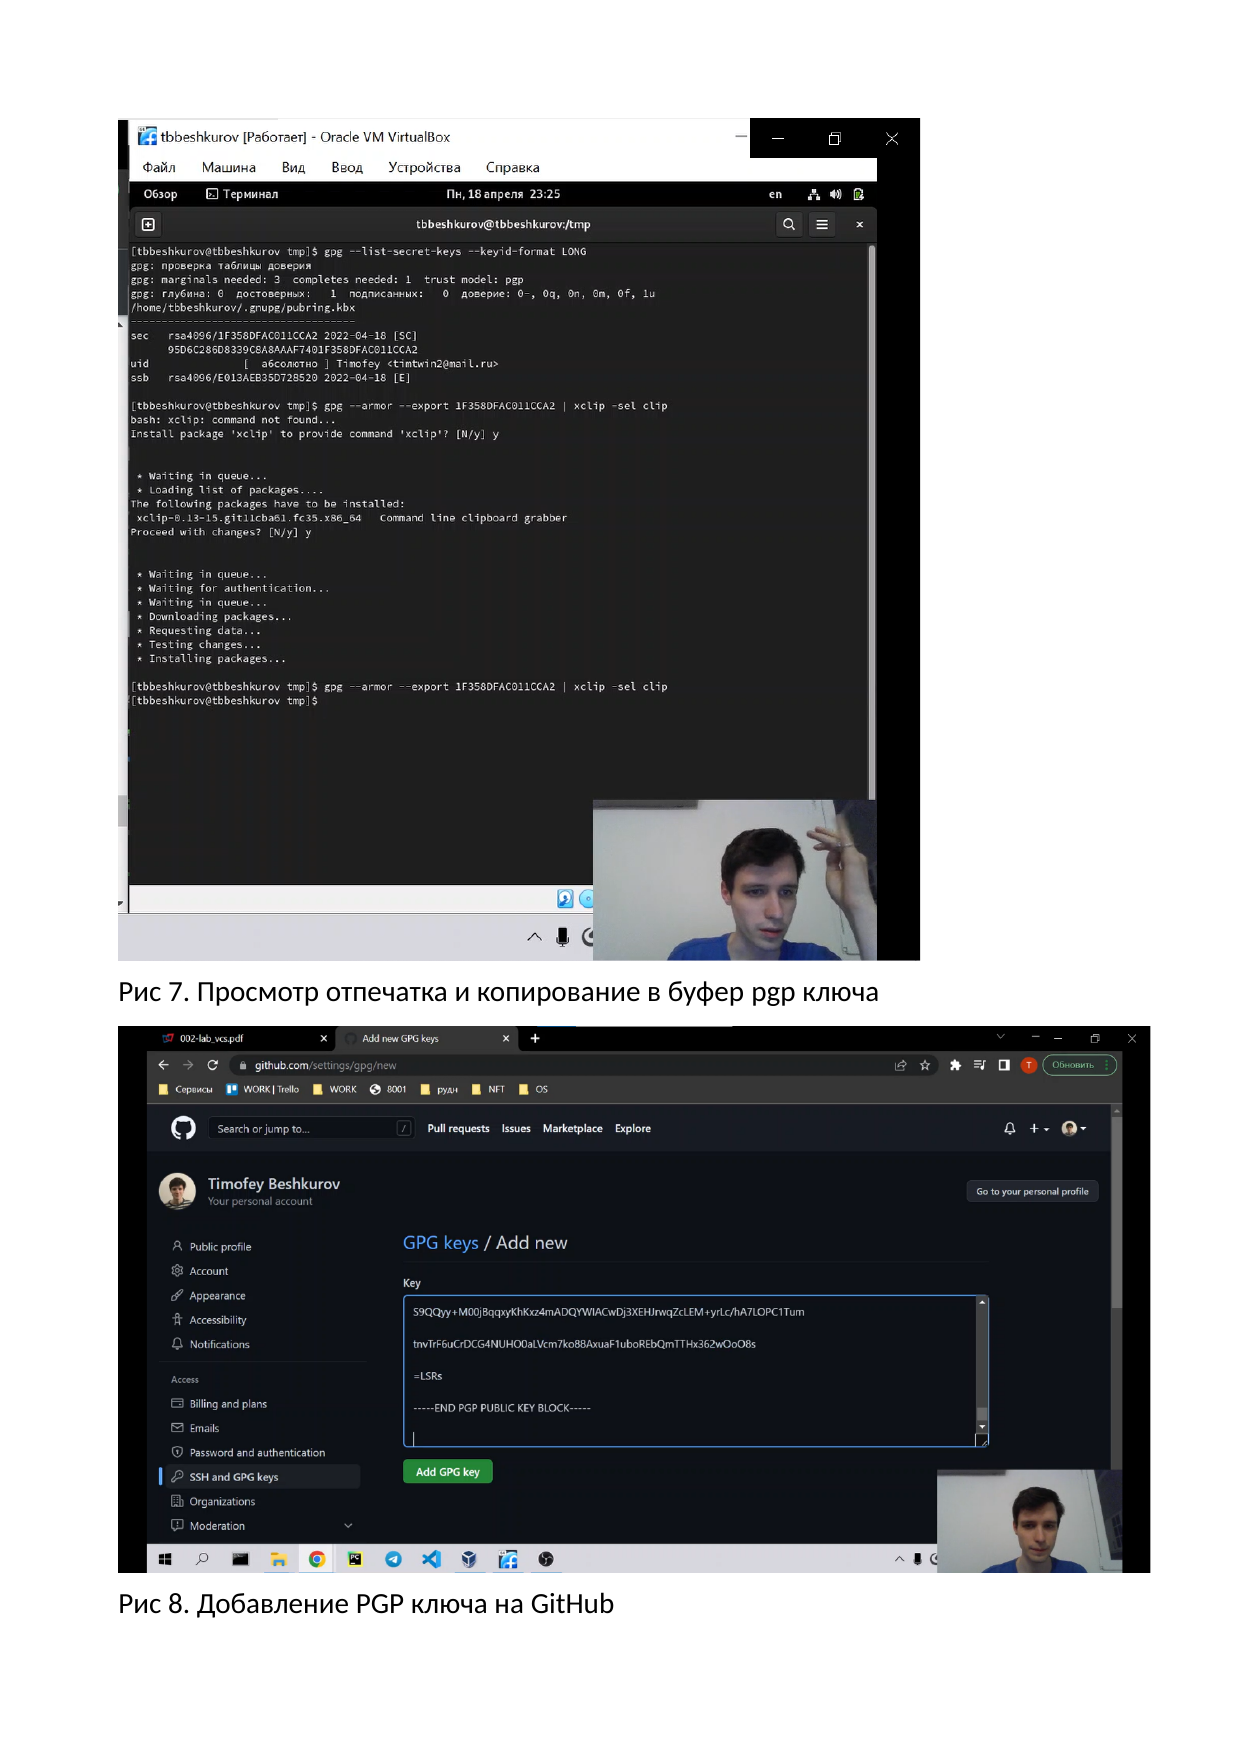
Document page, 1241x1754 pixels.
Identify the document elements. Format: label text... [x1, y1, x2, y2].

picture [118, 1026, 1151, 1573]
text Рис 8. Добавление PGP ключа на GitHub [118, 1585, 1152, 1621]
picture [118, 118, 921, 961]
text Рис 7. Просмотр отпечатка и копирование в буфер pgp ключа [118, 973, 1152, 1008]
